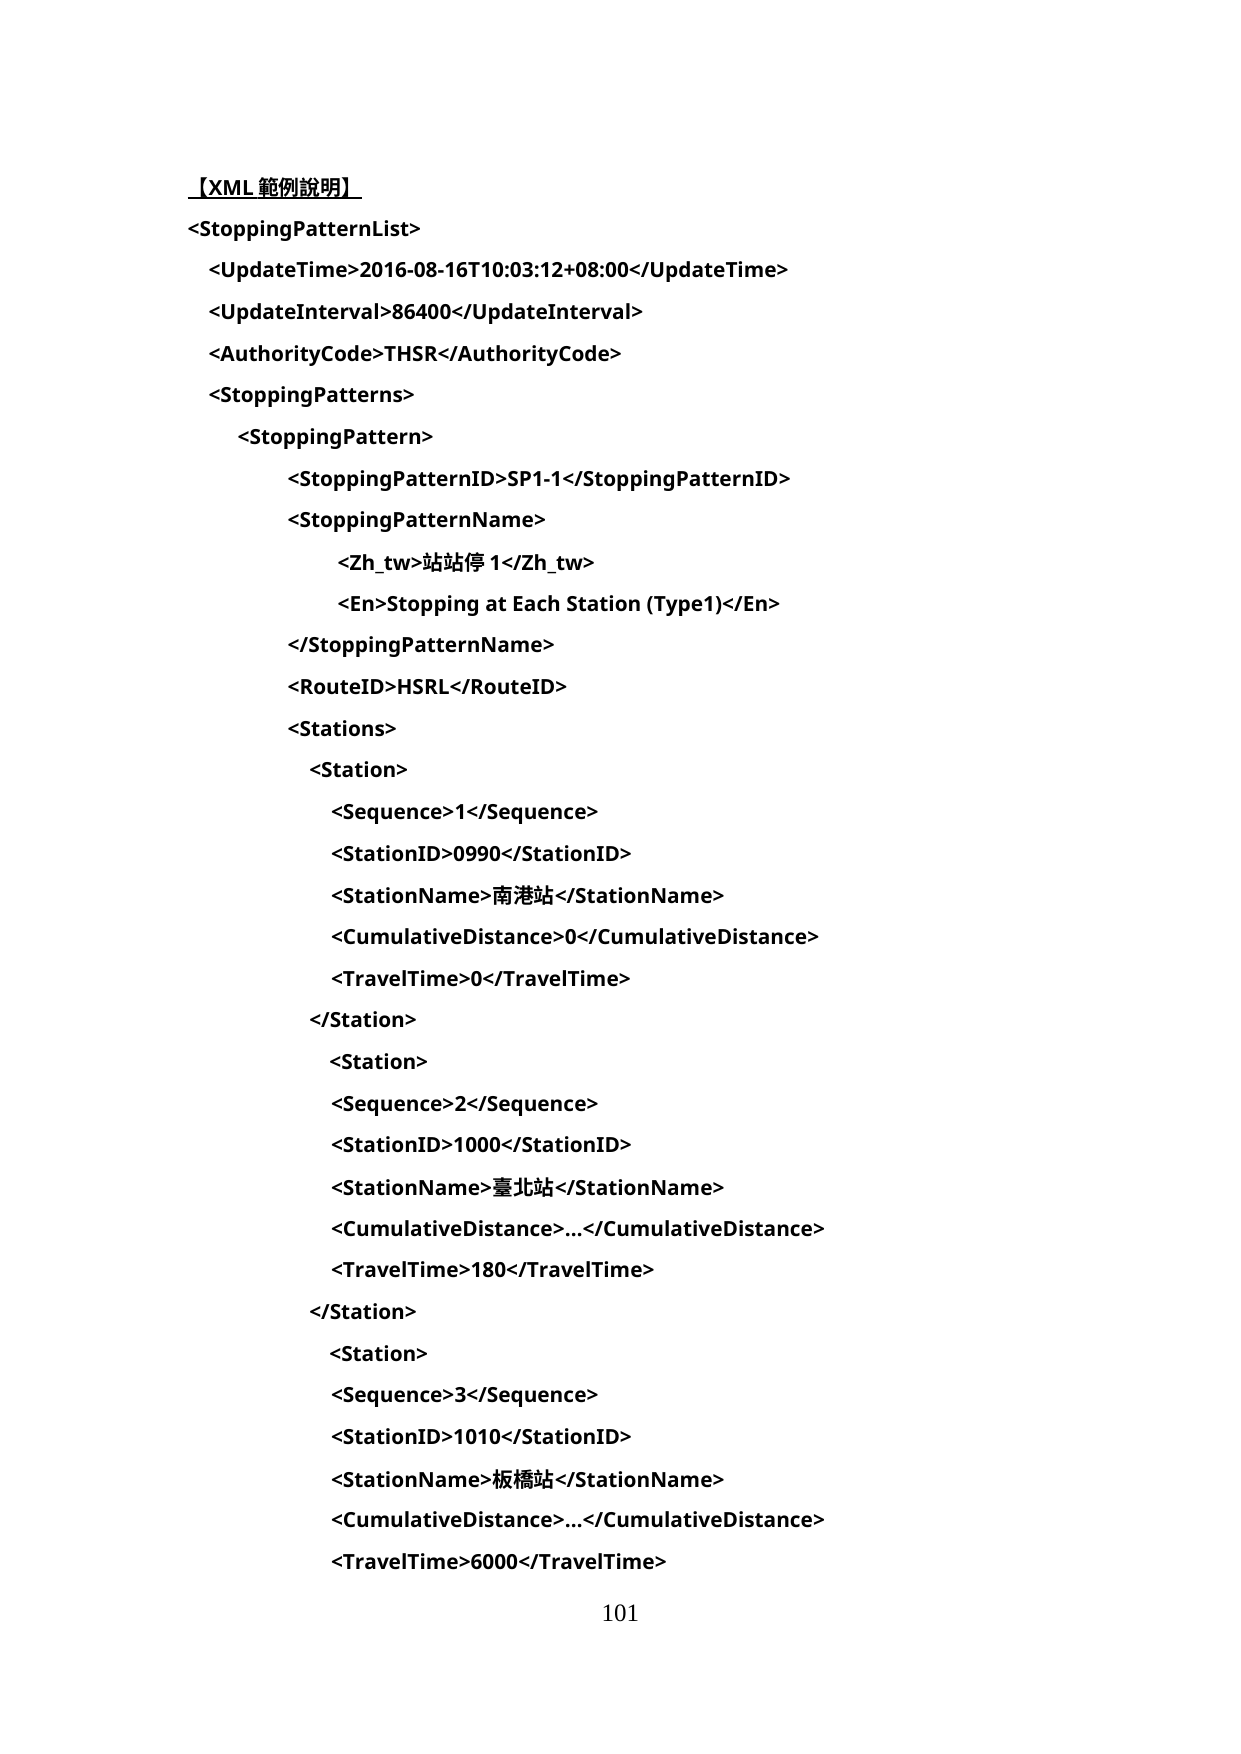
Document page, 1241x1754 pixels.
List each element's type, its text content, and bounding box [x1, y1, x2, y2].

text <StoppingPatterns> [187, 374, 1053, 416]
text </Station> [237, 1291, 1053, 1332]
text <UpdateTime>2016-08-16T10:03:12+08:00</UpdateTime> [187, 249, 1053, 291]
text <StationName>板橋站</StationName> [237, 1457, 1053, 1499]
text <RouteID>HSRL</RouteID> [237, 666, 1053, 707]
text <StationName>臺北站</StationName> [237, 1166, 1053, 1207]
text <StationID>1000</StationID> [237, 1124, 1053, 1166]
text <TravelTime>180</TravelTime> [237, 1249, 1053, 1291]
text <Zh_tw>站站停1</Zh_tw> [287, 541, 1053, 582]
text <CumulativeDistance>0</CumulativeDistance> [237, 916, 1053, 957]
text <StoppingPattern> [187, 416, 1053, 457]
text <Station> [287, 1332, 1053, 1374]
text <Sequence>1</Sequence> [237, 791, 1053, 832]
text <Sequence>3</Sequence> [237, 1374, 1053, 1416]
text <CumulativeDistance>…</CumulativeDistance> [237, 1207, 1053, 1249]
text <Station> [237, 749, 1053, 791]
text </StoppingPatternName> [237, 624, 1053, 666]
text 【XML範例說明】 [187, 166, 1053, 207]
text <Station> [287, 1041, 1053, 1082]
text <TravelTime>6000</TravelTime> [237, 1541, 1053, 1582]
text <UpdateInterval>86400</UpdateInterval> [187, 291, 1053, 332]
text <StoppingPatternList> [187, 207, 1053, 249]
text <TravelTime>0</TravelTime> [237, 957, 1053, 999]
text <StationID>0990</StationID> [237, 832, 1053, 874]
text <StationName>南港站</StationName> [237, 874, 1053, 916]
text <Sequence>2</Sequence> [237, 1082, 1053, 1124]
text <AuthorityCode>THSR</AuthorityCode> [187, 332, 1053, 374]
text <En>Stopping at Each Station (Type1)</En> [287, 582, 1053, 624]
text <CumulativeDistance>…</CumulativeDistance> [237, 1499, 1053, 1541]
text <Stations> [237, 707, 1053, 749]
text <StationID>1010</StationID> [237, 1416, 1053, 1457]
text <StoppingPatternID>SP1-1</StoppingPatternID> [237, 457, 1053, 499]
text </Station> [237, 999, 1053, 1041]
text <StoppingPatternName> [237, 499, 1053, 541]
